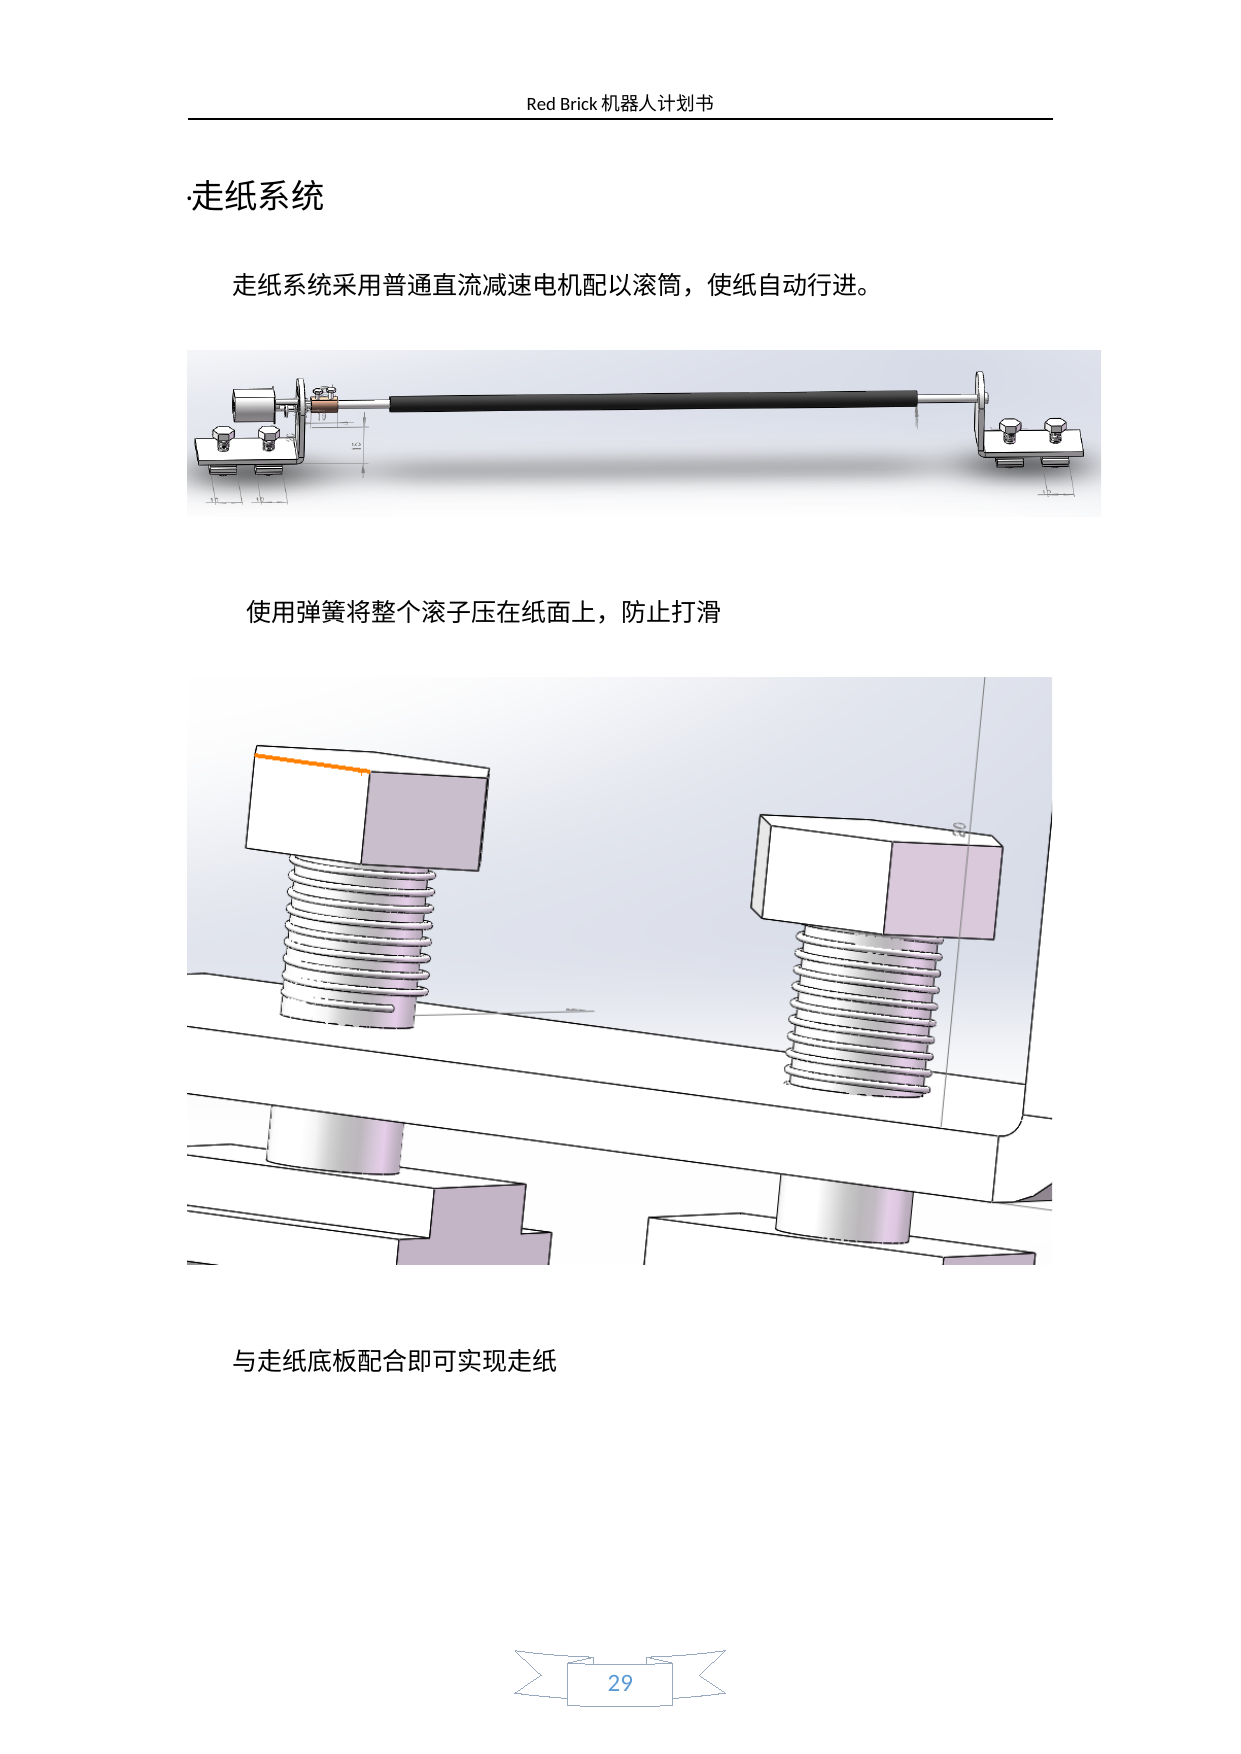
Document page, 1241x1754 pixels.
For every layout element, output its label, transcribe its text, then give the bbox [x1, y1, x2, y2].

text 使用弹簧将整个滚子压在纸面上，防止打滑 [187, 578, 1053, 643]
picture [187, 677, 1053, 1265]
text 走纸系统采用普通直流减速电机配以滚筒，使纸自动行进。 [187, 251, 1053, 316]
text 与走纸底板配合即可实现走纸 [187, 1327, 1053, 1392]
picture [187, 350, 1102, 517]
subtitle ·走纸系统 [187, 162, 1053, 227]
